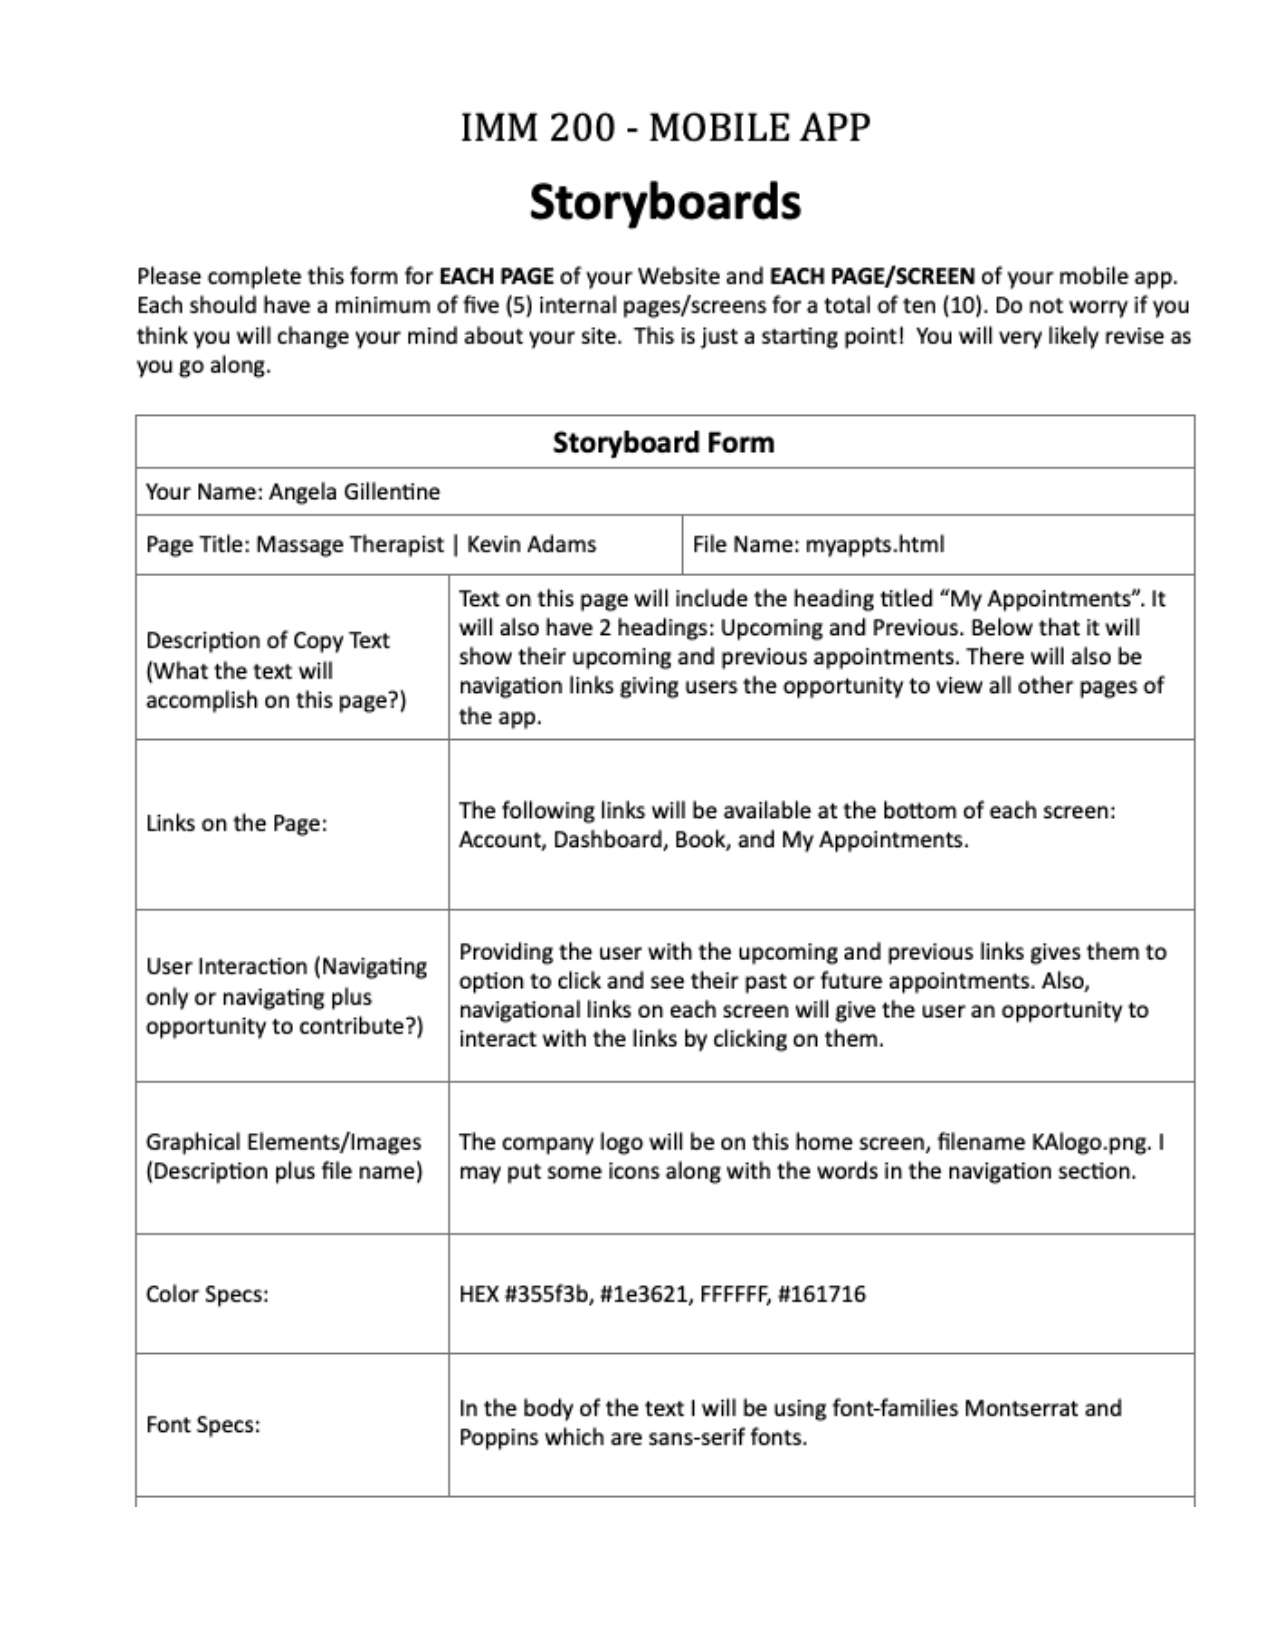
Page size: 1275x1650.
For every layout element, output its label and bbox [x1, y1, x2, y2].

picture [121, 87, 1207, 1507]
